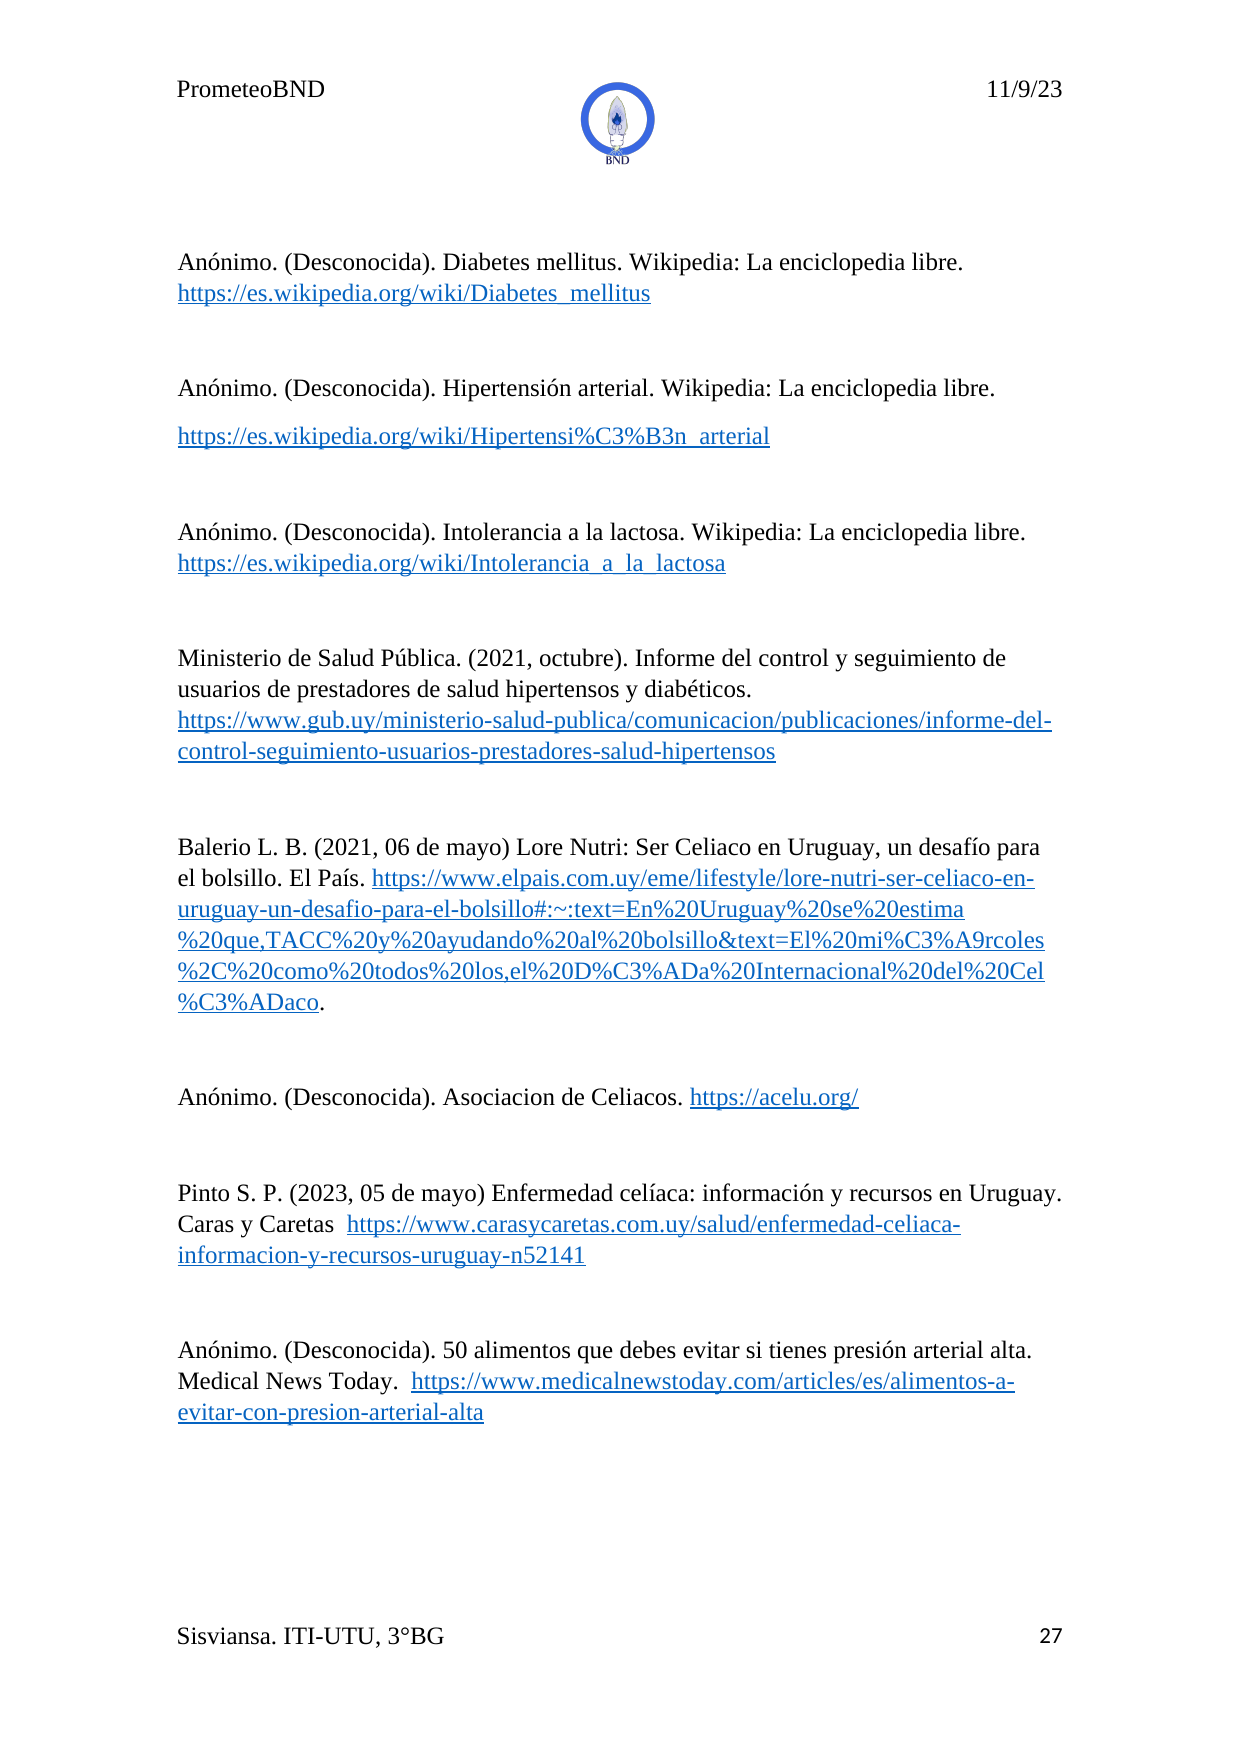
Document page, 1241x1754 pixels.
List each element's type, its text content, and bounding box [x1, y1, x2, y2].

text Anónimo. (Desconocida). 50 alimentos que debes evitar si tienes presión arterial alta. Medical News Today. https://www.medicalnewstoday.com/articles/es/alimentos-a-evitar-con-presion-arterial-alta [177, 1335, 1063, 1426]
text Anónimo. (Desconocida). Diabetes mellitus. Wikipedia: La enciclopedia libre. https://es.wikipedia.org/wiki/Diabetes_mellitus [177, 247, 1063, 307]
text Balerio L. B. (2021, 06 de mayo) Lore Nutri: Ser Celiaco en Uruguay, un desafío para el bolsillo. El País. https://www.elpais.com.uy/eme/lifestyle/lore-nutri-ser-celiaco-en-uruguay-un-desafio-para-el-bolsillo#:~:text=En%20Uruguay%20se%20estima%20que,TACC%20y%20ayudando%20al%20bolsillo&text=El%20mi%C3%A9rcoles%2C%20como%20todos%20los,el%20D%C3%ADa%20Internacional%20del%20Cel%C3%ADaco. [177, 832, 1063, 1016]
text Ministerio de Salud Pública. (2021, octubre). Informe del control y seguimiento de usuarios de prestadores de salud hipertensos y diabéticos. https://www.gub.uy/ministerio-salud-publica/comunicacion/publicaciones/informe-del-control-seguimiento-usuarios-prestadores-salud-hipertensos [177, 643, 1063, 765]
text Anónimo. (Desconocida). Asociacion de Celiacos. https://acelu.org/ [177, 1082, 1063, 1111]
text Anónimo. (Desconocida). Intolerancia a la lactosa. Wikipedia: La enciclopedia libre. https://es.wikipedia.org/wiki/Intolerancia_a_la_lactosa [177, 517, 1063, 576]
text https://es.wikipedia.org/wiki/Hipertensi%C3%B3n_arterial [177, 421, 1063, 450]
text Anónimo. (Desconocida). Hipertensión arterial. Wikipedia: La enciclopedia libre. [177, 373, 1063, 402]
text Pinto S. P. (2023, 05 de mayo) Enfermedad celíaca: información y recursos en Uruguay. Caras y Caretas https://www.carasycaretas.com.uy/salud/enfermedad-celiaca-informacion-y-recursos-uruguay-n52141 [177, 1178, 1063, 1268]
